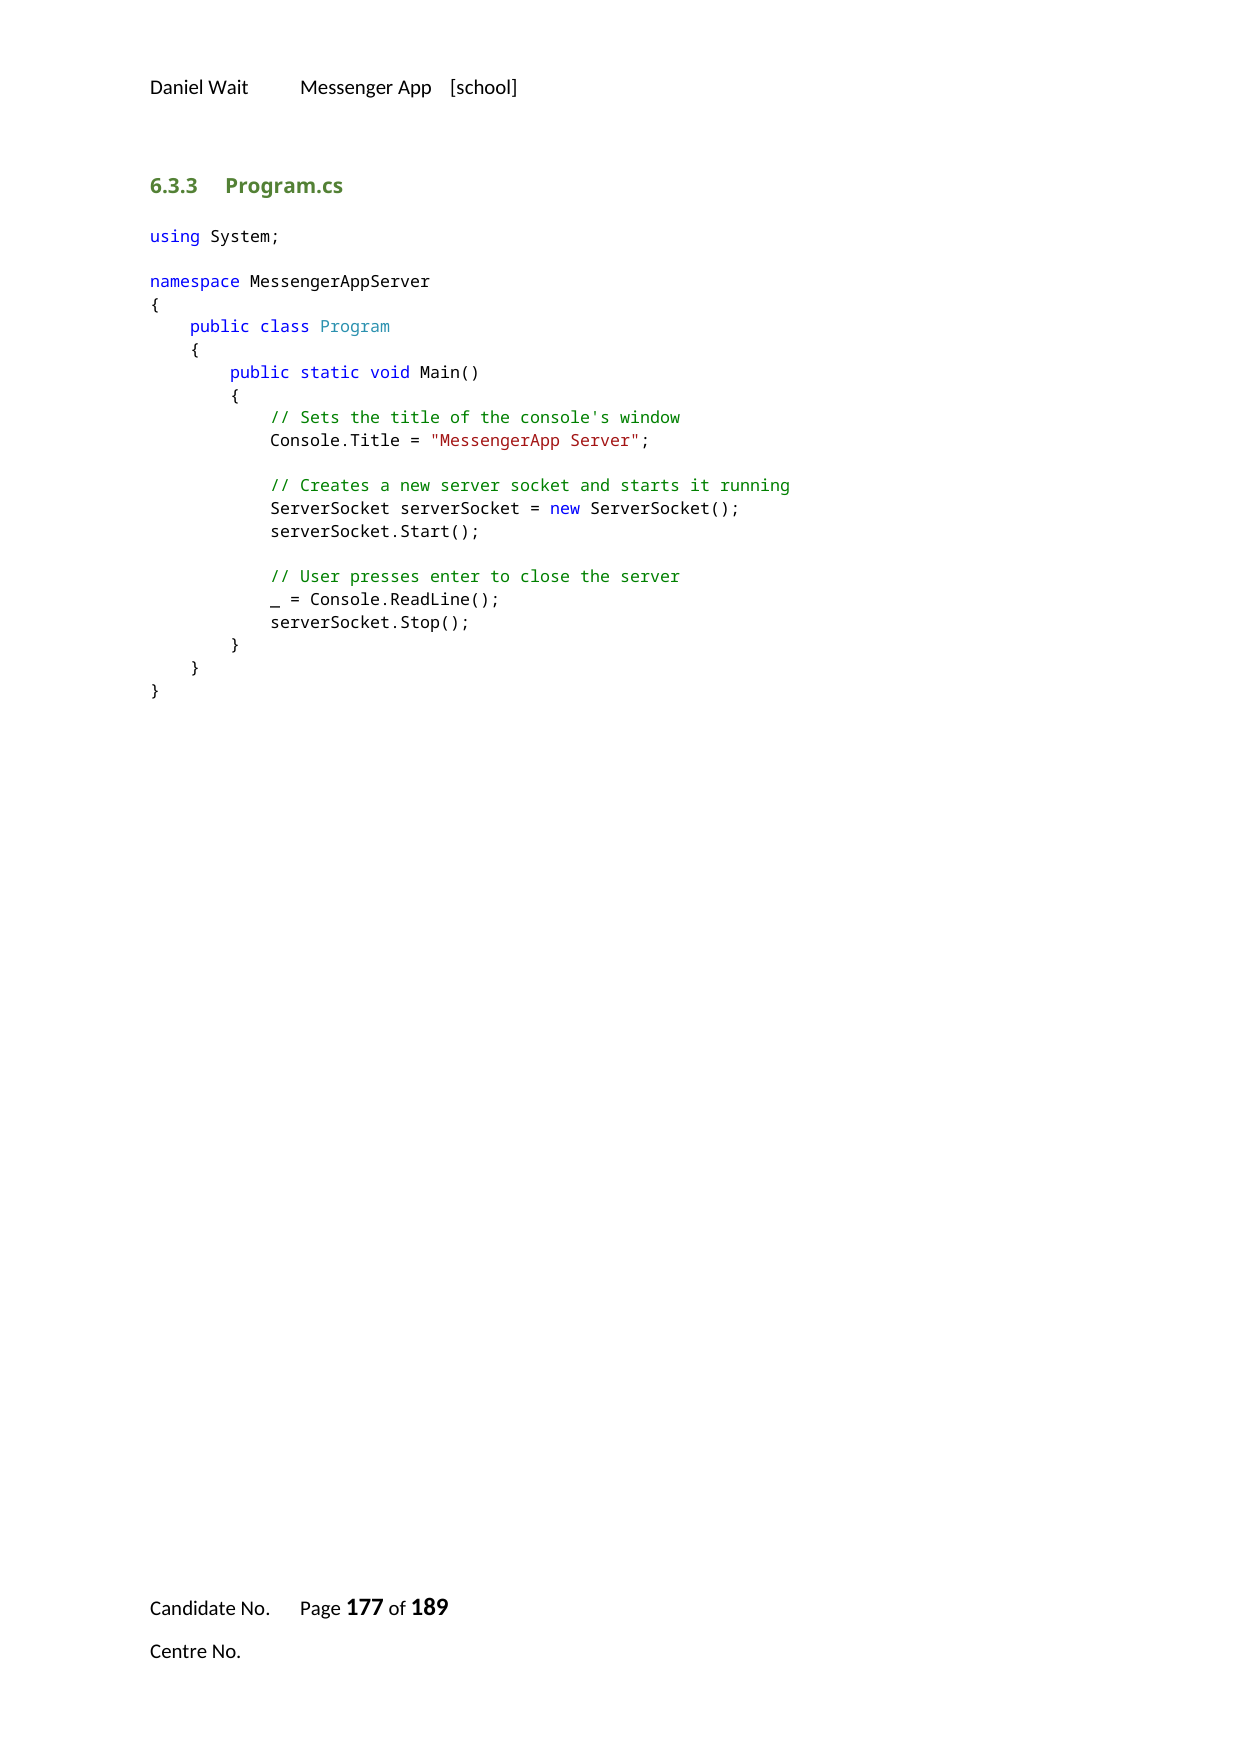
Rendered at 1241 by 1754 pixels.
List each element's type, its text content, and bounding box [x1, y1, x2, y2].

text serverSocket.Start(); [150, 519, 1090, 542]
text // Creates a new server socket and starts it running [150, 474, 1090, 497]
text using System; [150, 224, 1090, 247]
text _ = Console.ReadLine(); [150, 588, 1090, 610]
text Console.Title = "MessengerApp Server"; [150, 429, 1090, 451]
text namespace MessengerAppServer [150, 270, 1090, 292]
text // User presses enter to close the server [150, 565, 1090, 588]
text serverSocket.Stop(); [150, 610, 1090, 633]
subtitle Program.cs [150, 171, 1090, 199]
text } [150, 656, 1090, 678]
text } [150, 678, 1090, 701]
text public class Program [150, 315, 1090, 338]
text // Sets the title of the console's window [150, 406, 1090, 429]
text { [150, 383, 1090, 406]
text } [150, 633, 1090, 656]
text ServerSocket serverSocket = new ServerSocket(); [150, 497, 1090, 519]
text { [150, 338, 1090, 361]
text { [150, 292, 1090, 315]
text public static void Main() [150, 361, 1090, 383]
